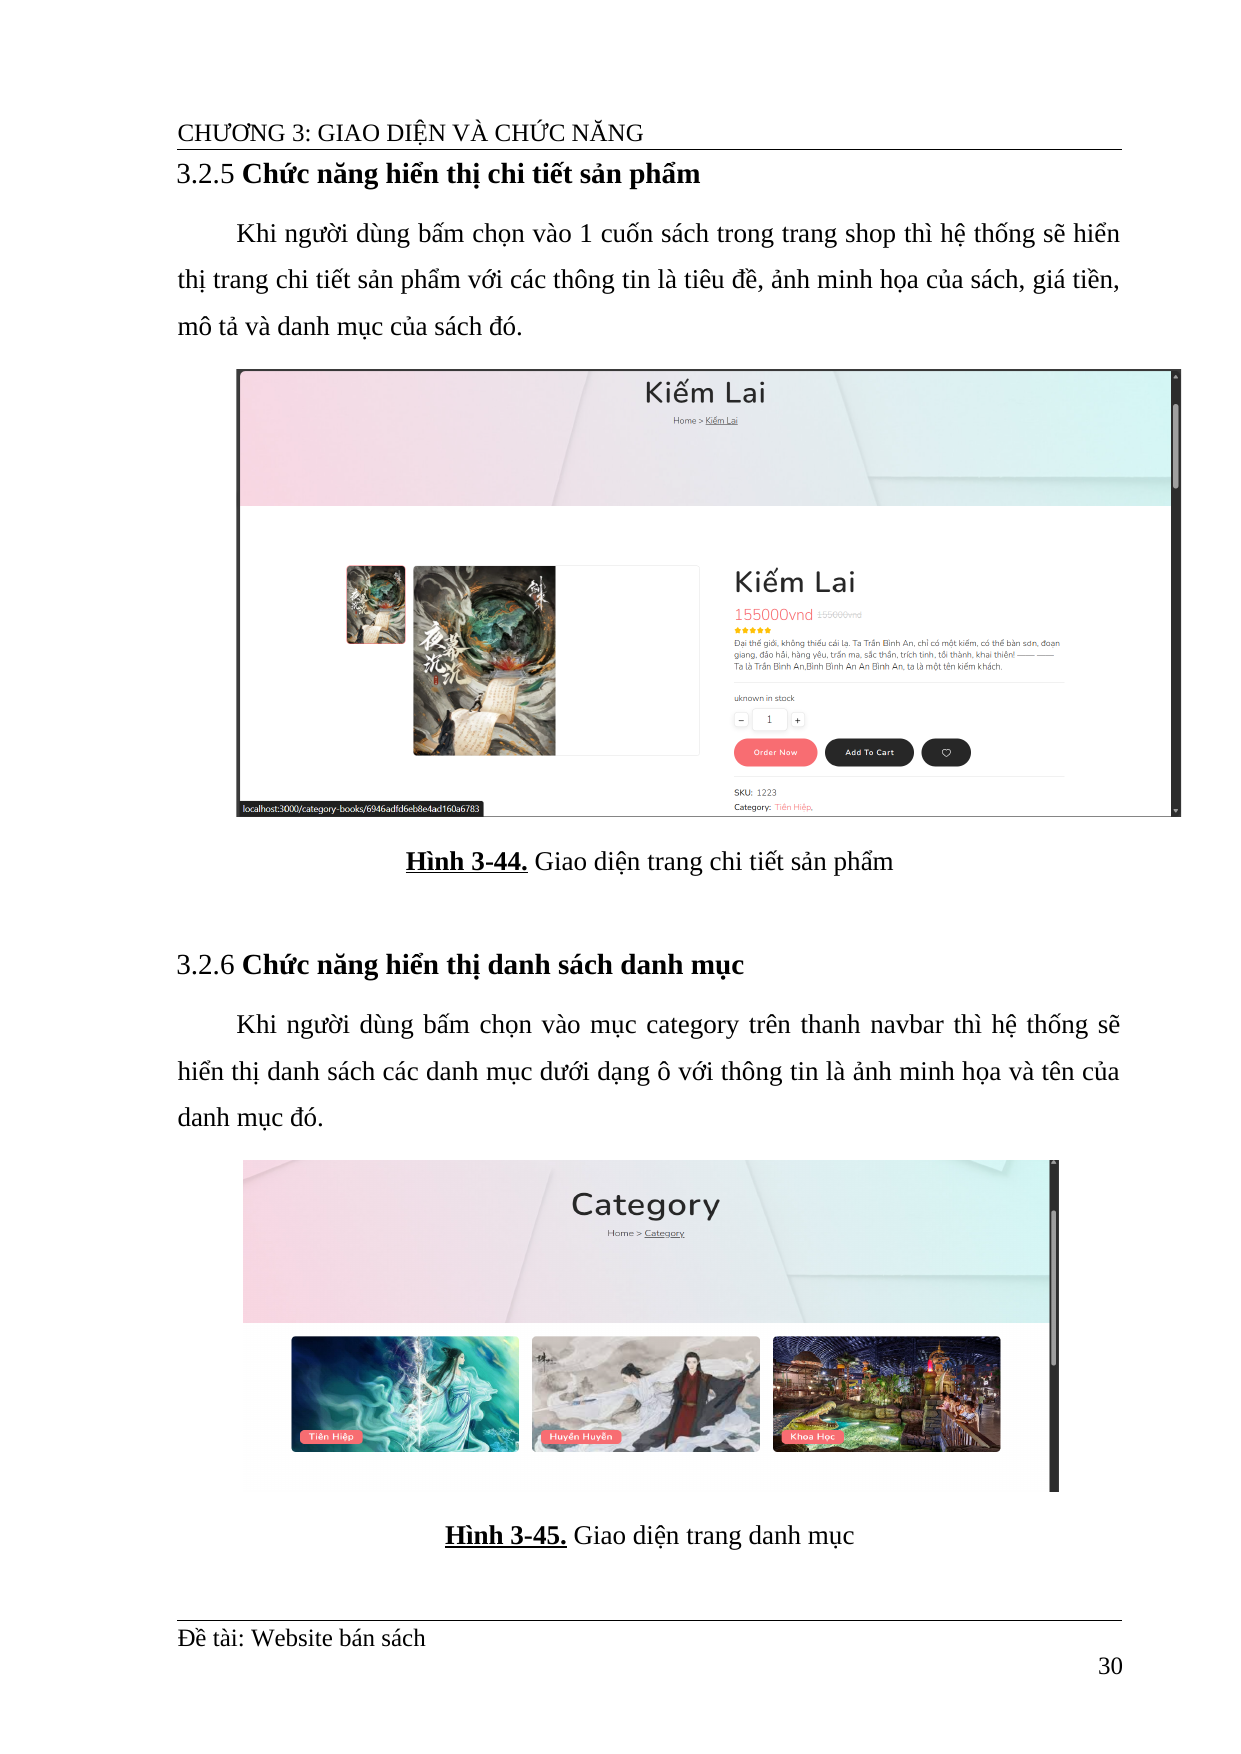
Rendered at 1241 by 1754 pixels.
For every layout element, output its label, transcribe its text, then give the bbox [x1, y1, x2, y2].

subtitle Chức năng hiển thị chi tiết sản phẩm [176, 150, 1122, 192]
text Khi người dùng bấm chọn vào mục category trên thanh navbar thì hệ thống sẽ hiển thị danh sách các danh mục dưới dạng ô với thông tin là ảnh minh họa và tên của danh mục đó. [177, 1008, 1122, 1132]
picture [236, 369, 1182, 817]
subtitle Chức năng hiển thị danh sách danh mục [176, 941, 1122, 983]
picture [243, 1160, 1059, 1492]
text Khi người dùng bấm chọn vào 1 cuốn sách trong trang shop thì hệ thống sẽ hiển thị trang chi tiết sản phẩm với các thông tin là tiêu đề, ảnh minh họa của sách, giá tiền, mô tả và danh mục của sách đó. [177, 217, 1122, 341]
